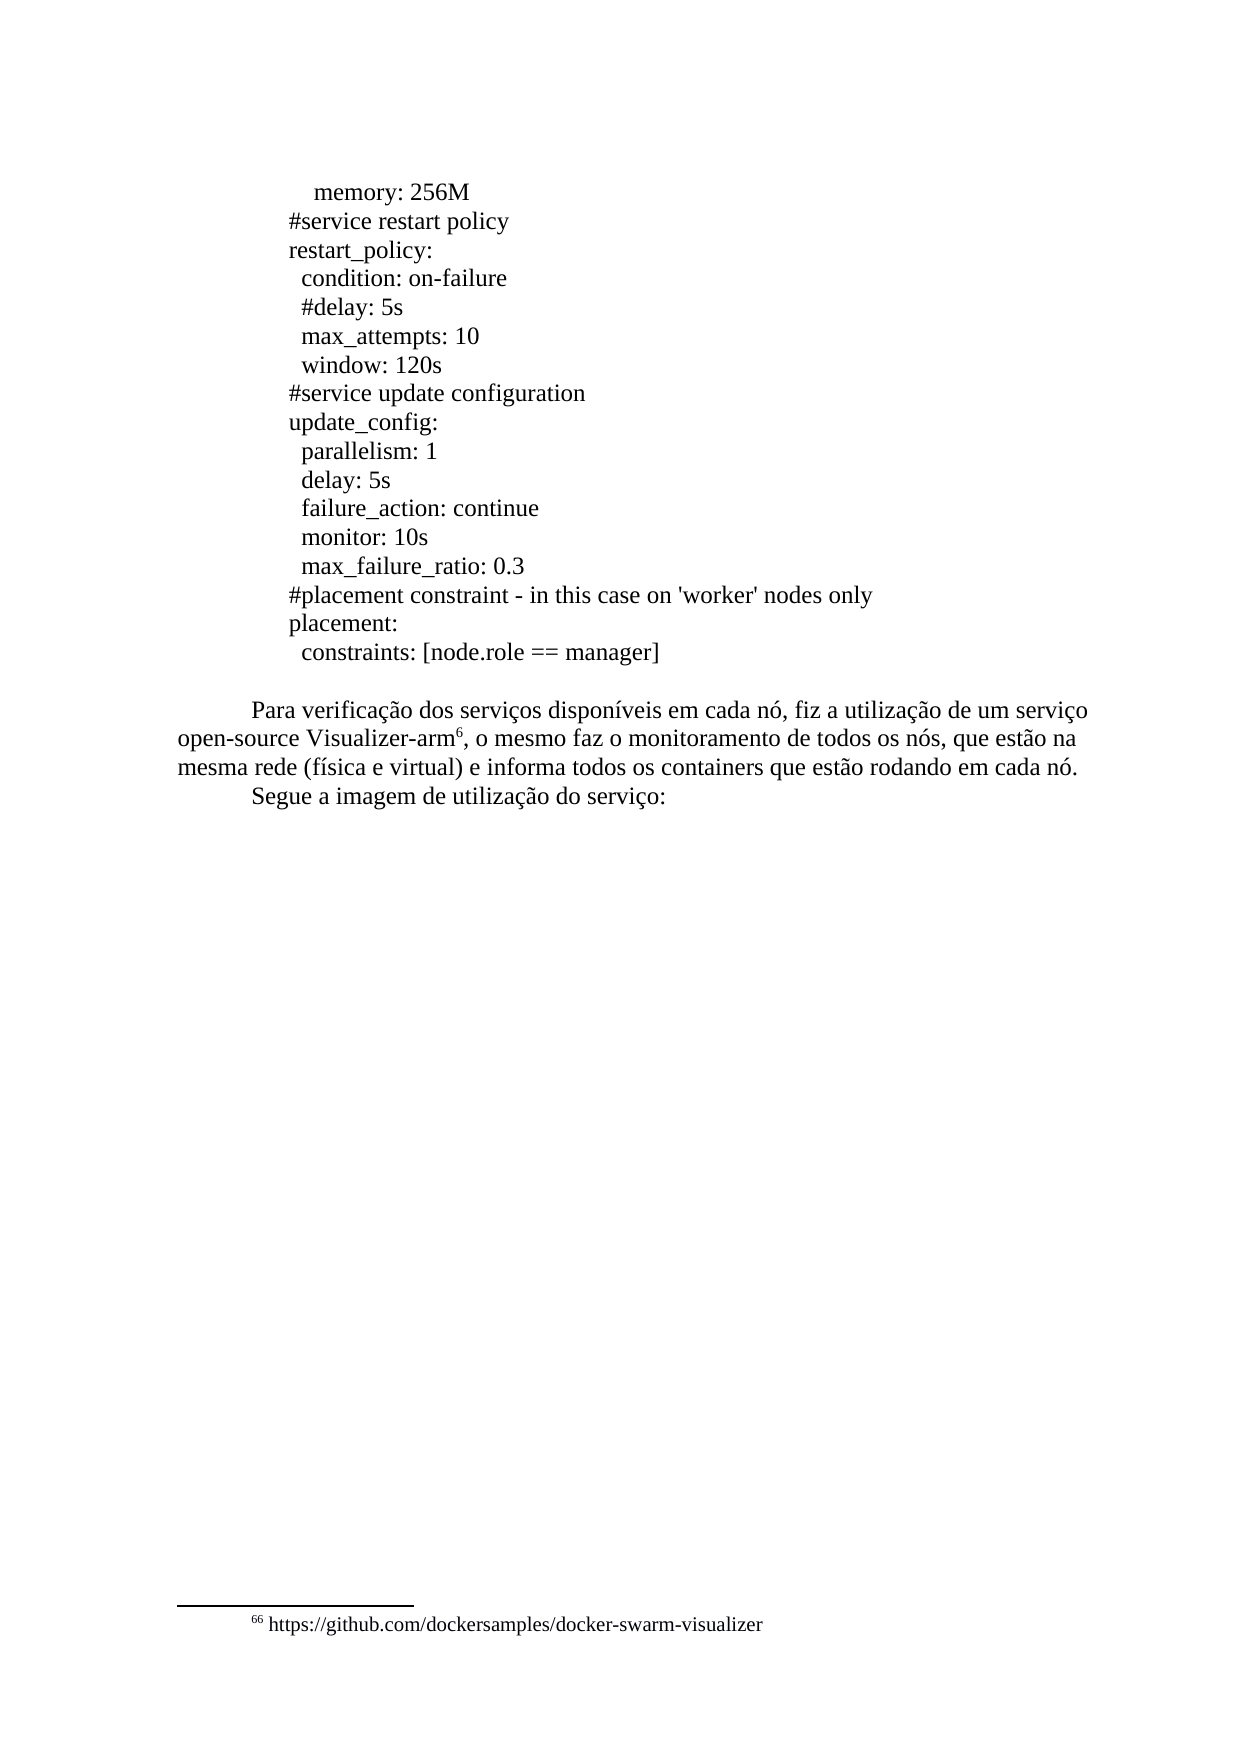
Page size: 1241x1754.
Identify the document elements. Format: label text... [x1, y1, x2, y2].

text window: 120s [251, 350, 1122, 378]
text delay: 5s [251, 465, 1122, 493]
text max_failure_ratio: 0.3 [251, 551, 1122, 580]
text Para verificação dos serviços disponíveis em cada nó, fiz a utilização de um serviço open-source Visualizer-arm6, o mesmo faz o monitoramento de todos os nós, que estão na mesma rede (física e virtual) e informa todos os containers que estão rodando em cada nó. [177, 695, 1122, 781]
text failure_action: continue [251, 493, 1122, 522]
text #service update configuration [251, 378, 1122, 407]
text #service restart policy [251, 206, 1122, 235]
text constraints: [node.role == manager] [251, 637, 1122, 666]
text placement: [251, 608, 1122, 637]
text condition: on-failure [251, 263, 1122, 292]
text max_attempts: 10 [251, 321, 1122, 350]
text memory: 256M [251, 177, 1122, 206]
text monitor: 10s [251, 522, 1122, 551]
text parallelism: 1 [251, 436, 1122, 465]
text #delay: 5s [251, 292, 1122, 321]
text update_config: [251, 407, 1122, 436]
text Segue a imagem de utilização do serviço: [177, 781, 1122, 810]
text #placement constraint - in this case on 'worker' nodes only [251, 580, 1122, 608]
text restart_policy: [251, 235, 1122, 263]
